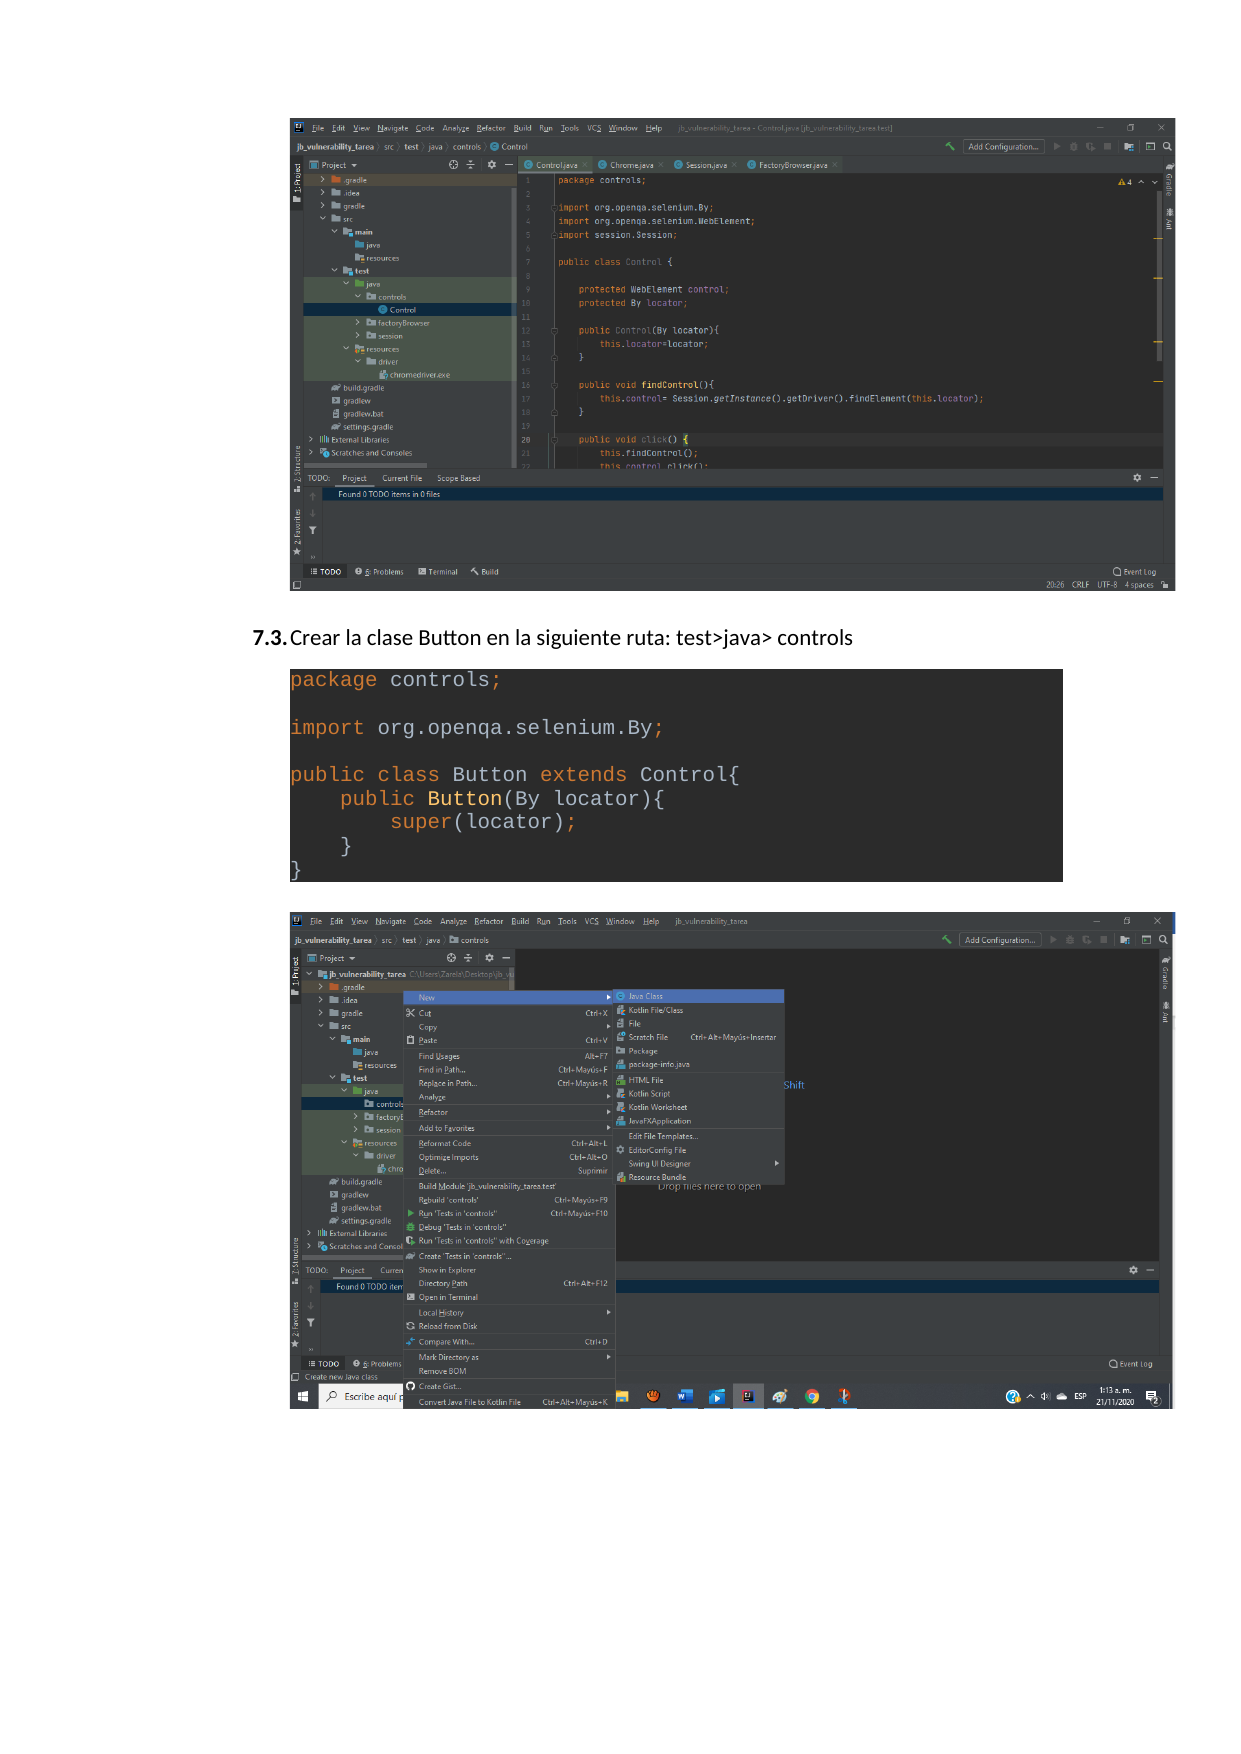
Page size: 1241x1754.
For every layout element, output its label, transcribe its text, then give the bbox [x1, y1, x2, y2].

text package controls; import org.openqa.selenium.By; public class Button extends Control{ public Button(By locator){ super(locator); } } [290, 669, 1063, 882]
picture [289, 118, 1176, 591]
picture [289, 912, 1176, 1409]
list Crear la clase Button en la siguiente ruta: test>java> controls [252, 623, 1063, 651]
